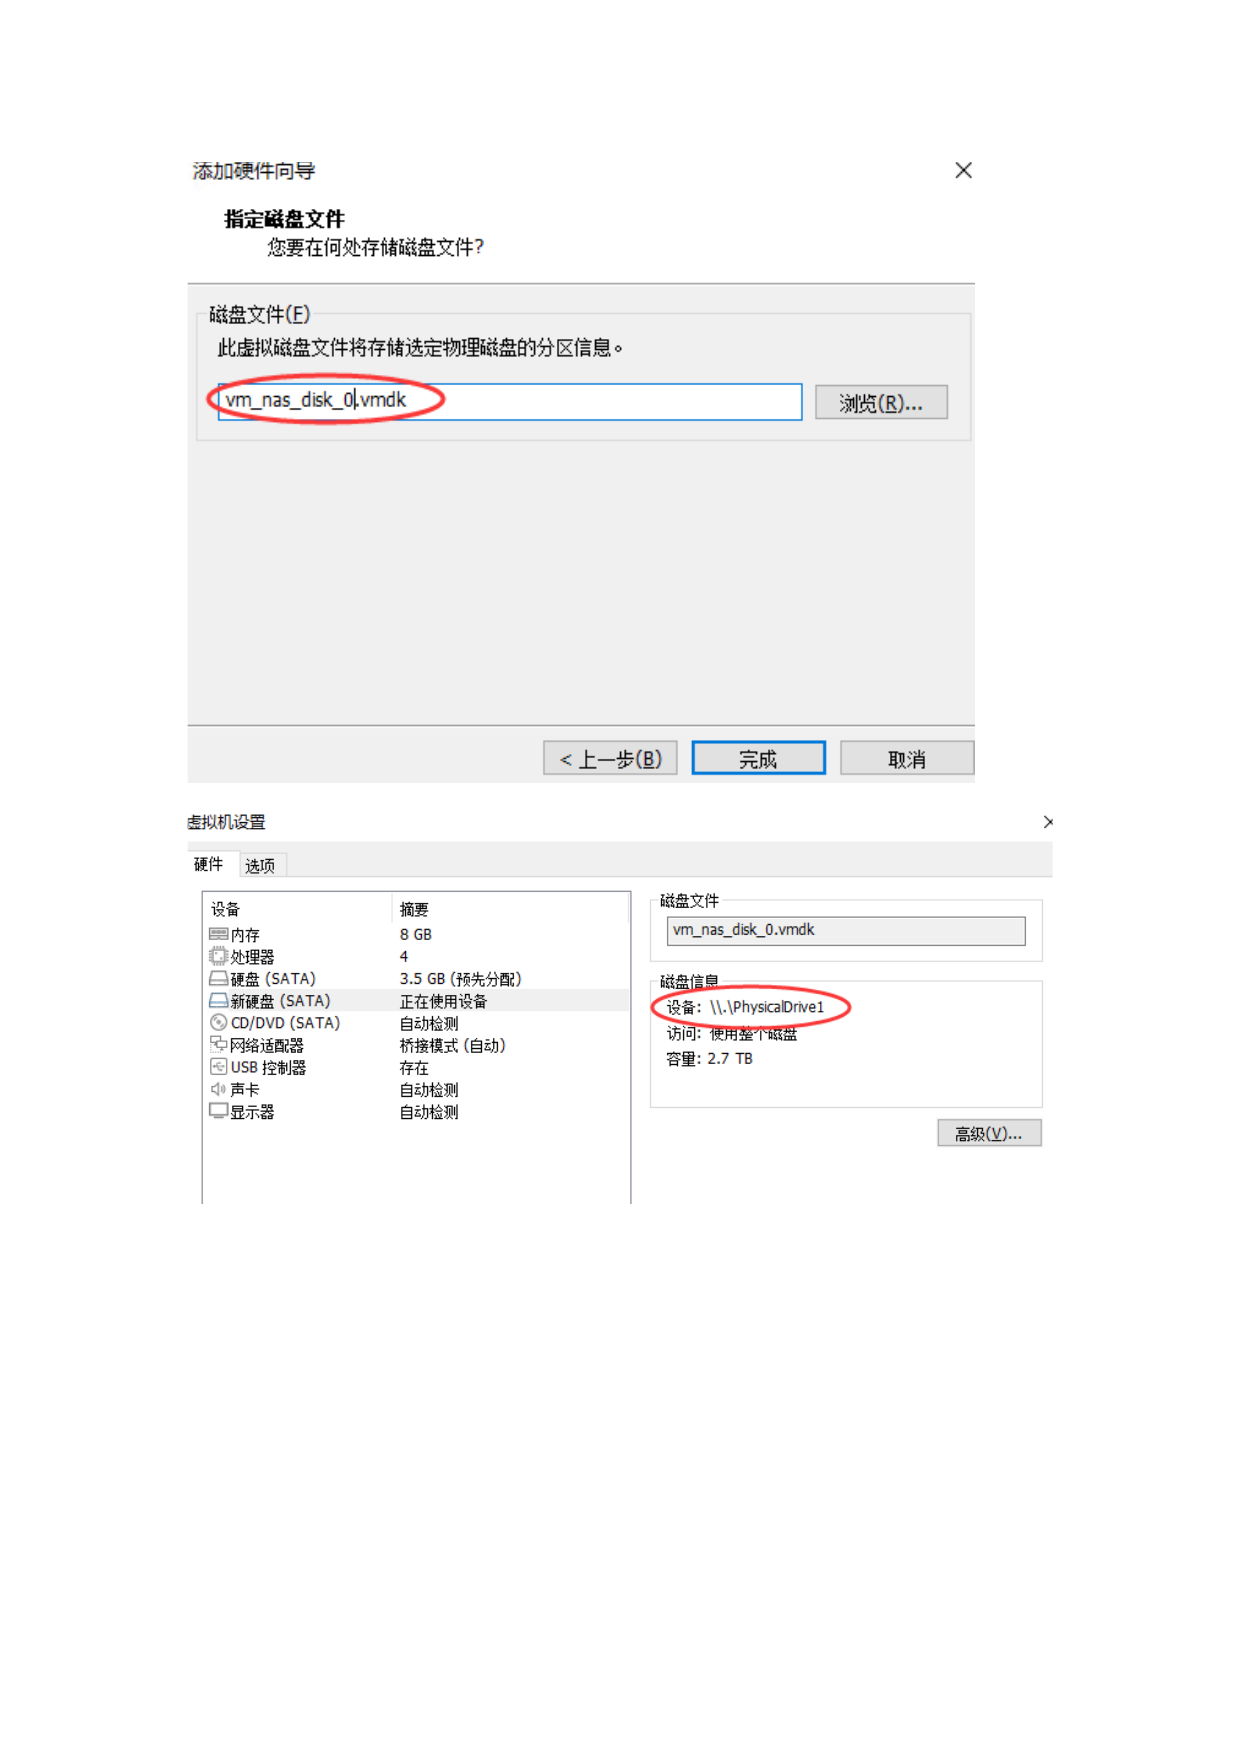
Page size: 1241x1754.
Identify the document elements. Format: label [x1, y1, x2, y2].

picture [187, 162, 975, 783]
picture [187, 812, 1053, 1204]
